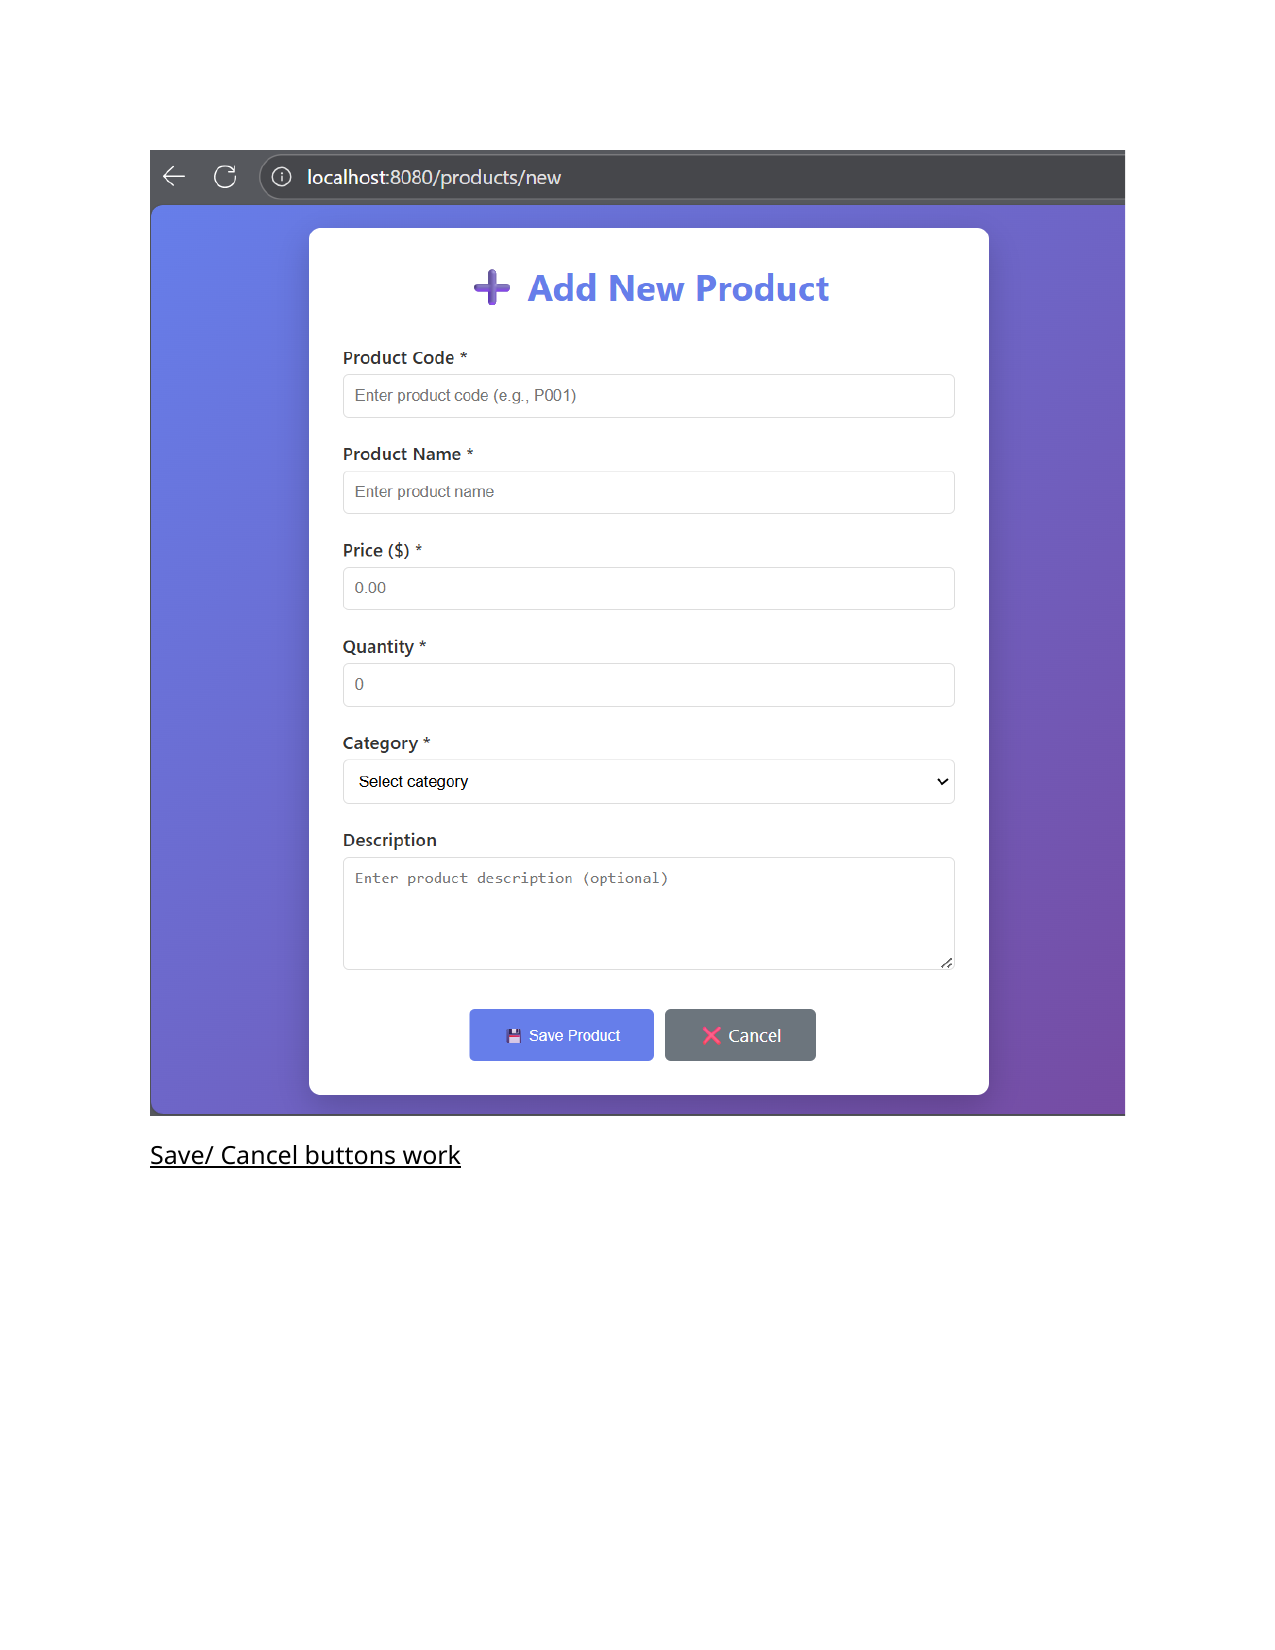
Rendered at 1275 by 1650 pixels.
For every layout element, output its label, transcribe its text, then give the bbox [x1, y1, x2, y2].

text Save/ Cancel buttons work [150, 1137, 1125, 1171]
picture [150, 150, 1125, 1116]
